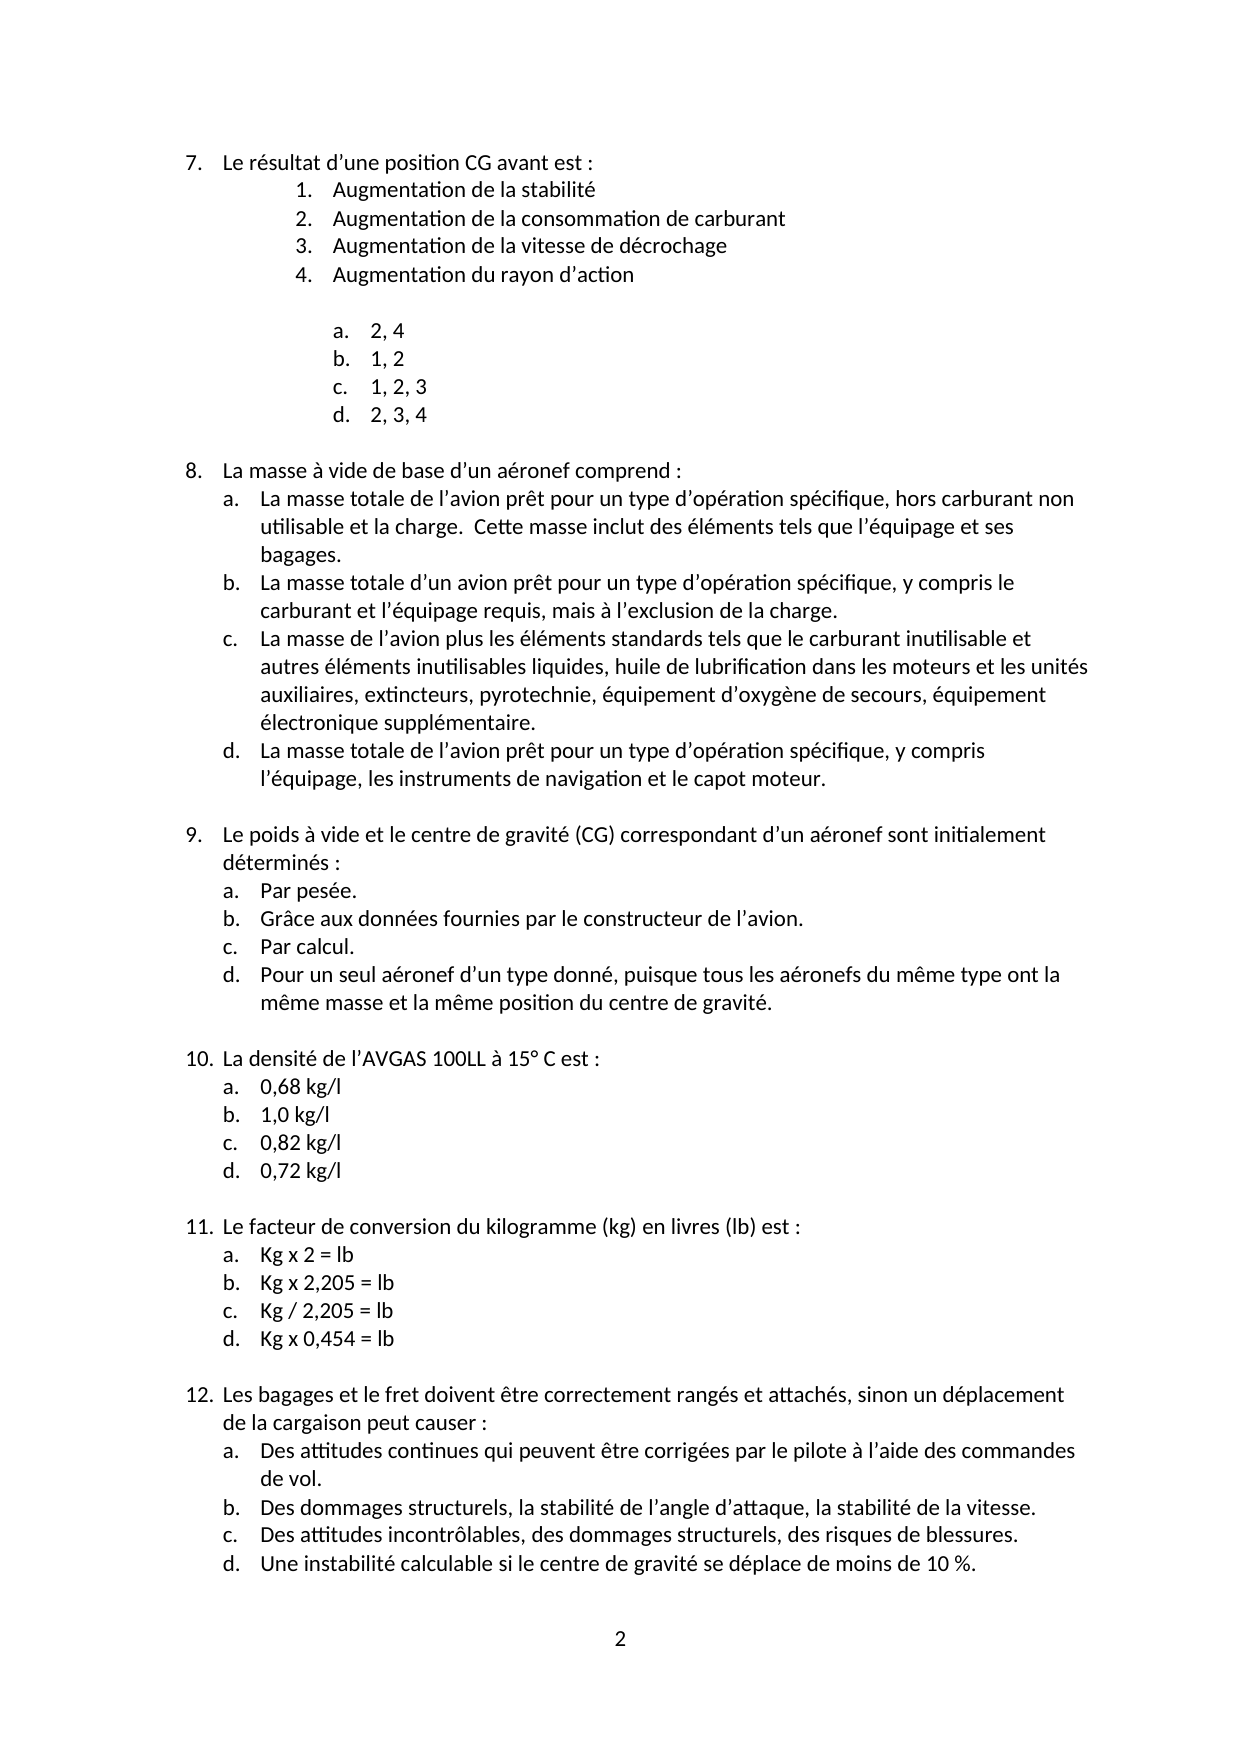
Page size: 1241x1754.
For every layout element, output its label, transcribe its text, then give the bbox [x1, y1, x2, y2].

list Kg x 2,205 = lb [223, 1268, 1093, 1296]
list La masse totale de l’avion prêt pour un type d’opération spécifique, hors carburant non utilisable et la charge. Cette masse inclut des éléments tels que l’équipage et ses bagages. [223, 484, 1093, 568]
list 0,72 kg/l [223, 1156, 1093, 1184]
list Le facteur de conversion du kilogramme (kg) en livres (lb) est : [185, 1212, 1093, 1240]
list 1, 2 [333, 344, 1093, 372]
list Le résultat d’une position CG avant est : [185, 148, 1093, 176]
list 1, 2, 3 [333, 372, 1093, 400]
list Kg x 2 = lb [223, 1240, 1093, 1268]
list 2, 4 [333, 316, 1093, 344]
list 0,82 kg/l [223, 1128, 1093, 1156]
list Grâce aux données fournies par le constructeur de l’avion. [223, 904, 1093, 932]
list Augmentation de la vitesse de décrochage [295, 232, 1093, 260]
list La masse de l’avion plus les éléments standards tels que le carburant inutilisable et autres éléments inutilisables liquides, huile de lubrification dans les moteurs et les unités auxiliaires, extincteurs, pyrotechnie, équipement d’oxygène de secours, équipement électronique supplémentaire. [223, 624, 1093, 736]
list Des attitudes incontrôlables, des dommages structurels, des risques de blessures. [223, 1521, 1093, 1549]
list Les bagages et le fret doivent être correctement rangés et attachés, sinon un déplacement de la cargaison peut causer : [185, 1381, 1093, 1437]
list La densité de l’AVGAS 100LL à 15° C est : [185, 1044, 1093, 1072]
list La masse totale de l’avion prêt pour un type d’opération spécifique, y compris l’équipage, les instruments de navigation et le capot moteur. [223, 736, 1093, 792]
list 2, 3, 4 [333, 400, 1093, 428]
list Par pesée. [223, 876, 1093, 904]
list 0,68 kg/l [223, 1072, 1093, 1100]
list Des dommages structurels, la stabilité de l’angle d’attaque, la stabilité de la vitesse. [223, 1493, 1093, 1521]
list Une instabilité calculable si le centre de gravité se déplace de moins de 10 %. [223, 1549, 1093, 1577]
list La masse totale d’un avion prêt pour un type d’opération spécifique, y compris le carburant et l’équipage requis, mais à l’exclusion de la charge. [223, 568, 1093, 624]
list La masse à vide de base d’un aéronef comprend : [185, 456, 1093, 484]
list Des attitudes continues qui peuvent être corrigées par le pilote à l’aide des commandes de vol. [223, 1437, 1093, 1493]
list Par calcul. [223, 932, 1093, 960]
list Kg x 0,454 = lb [223, 1324, 1093, 1352]
list Kg / 2,205 = lb [223, 1296, 1093, 1324]
list 1,0 kg/l [223, 1100, 1093, 1128]
list Augmentation du rayon d’action [295, 260, 1093, 288]
list Le poids à vide et le centre de gravité (CG) correspondant d’un aéronef sont initialement déterminés : [185, 820, 1093, 876]
list Pour un seul aéronef d’un type donné, puisque tous les aéronefs du même type ont la même masse et la même position du centre de gravité. [223, 960, 1093, 1016]
list Augmentation de la stabilité [295, 176, 1093, 204]
list Augmentation de la consommation de carburant [295, 204, 1093, 232]
